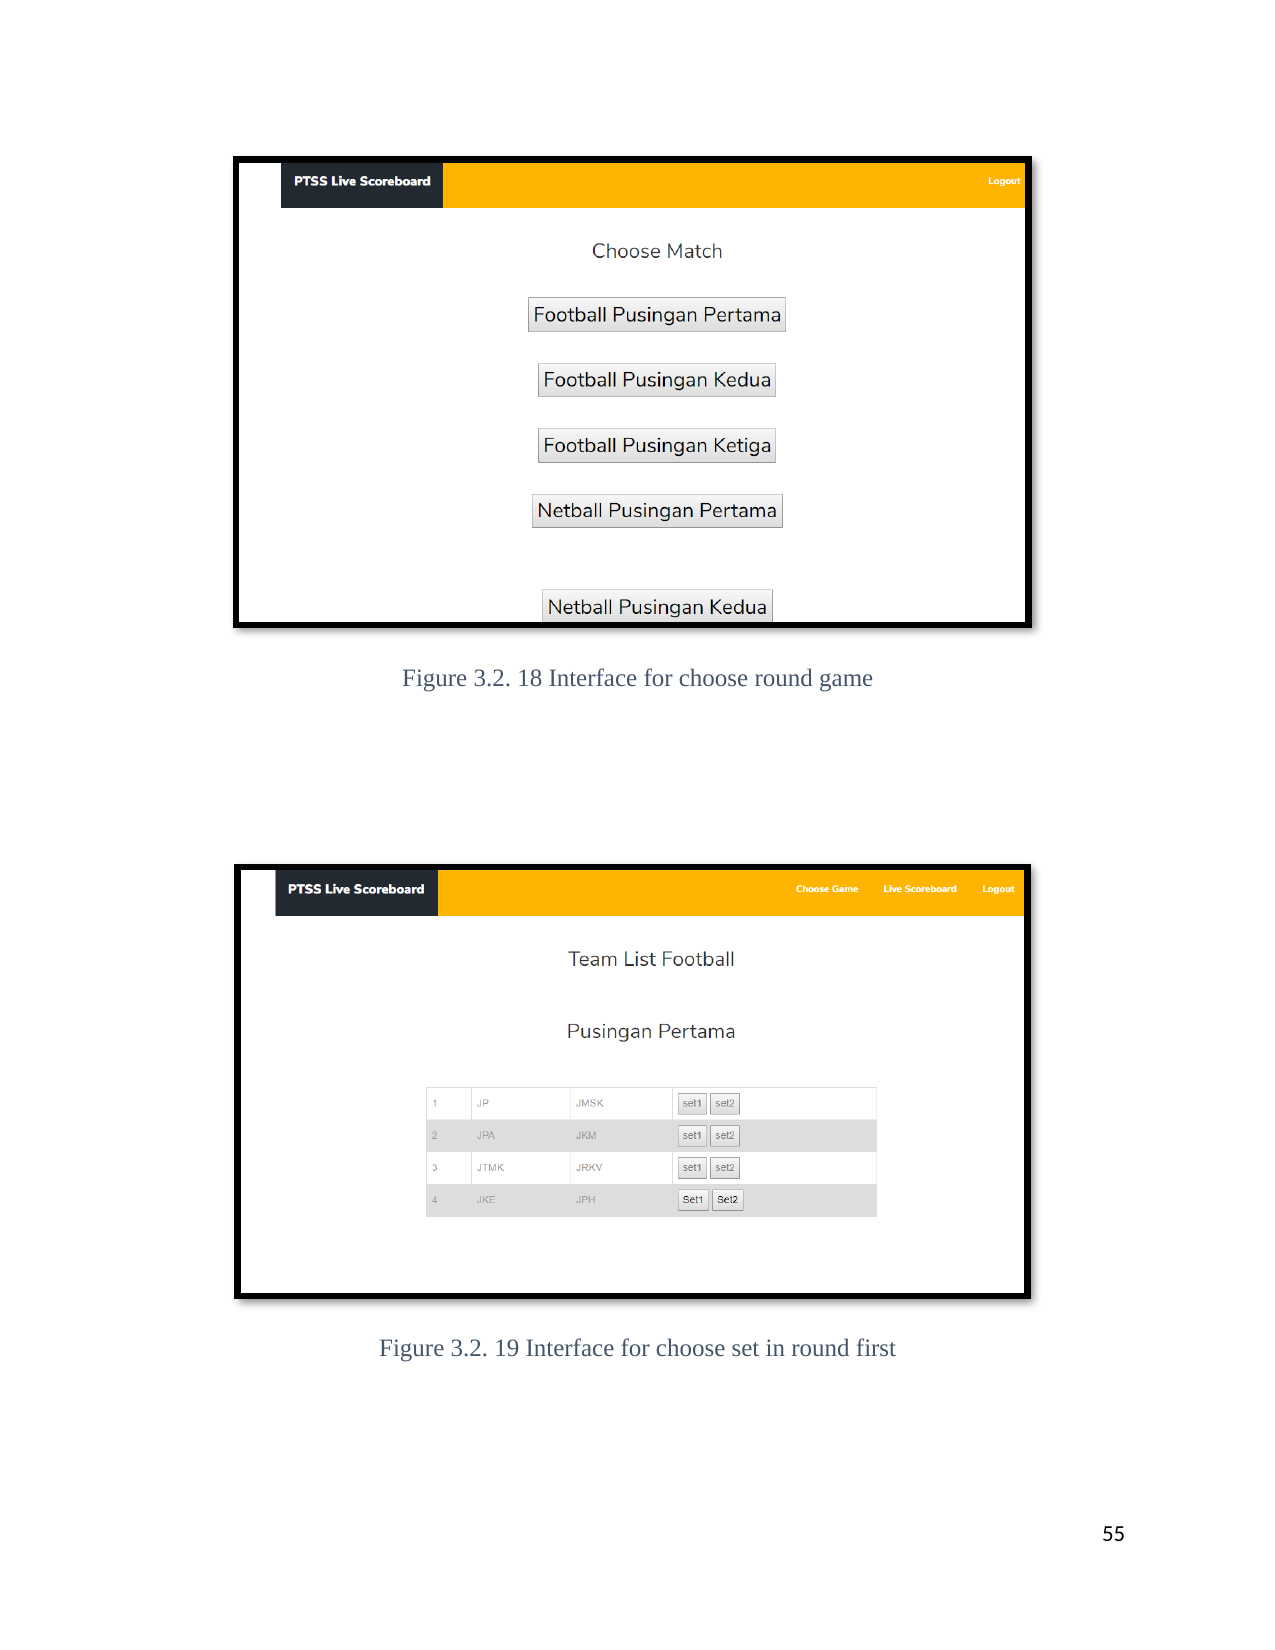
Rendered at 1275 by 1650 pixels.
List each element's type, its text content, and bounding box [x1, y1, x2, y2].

text Figure 3.2. 19 Interface for choose set in round first [150, 1333, 1125, 1361]
picture [239, 163, 1025, 622]
text Figure 3.2. 18 Interface for choose round game [150, 663, 1125, 692]
picture [241, 870, 1024, 1293]
